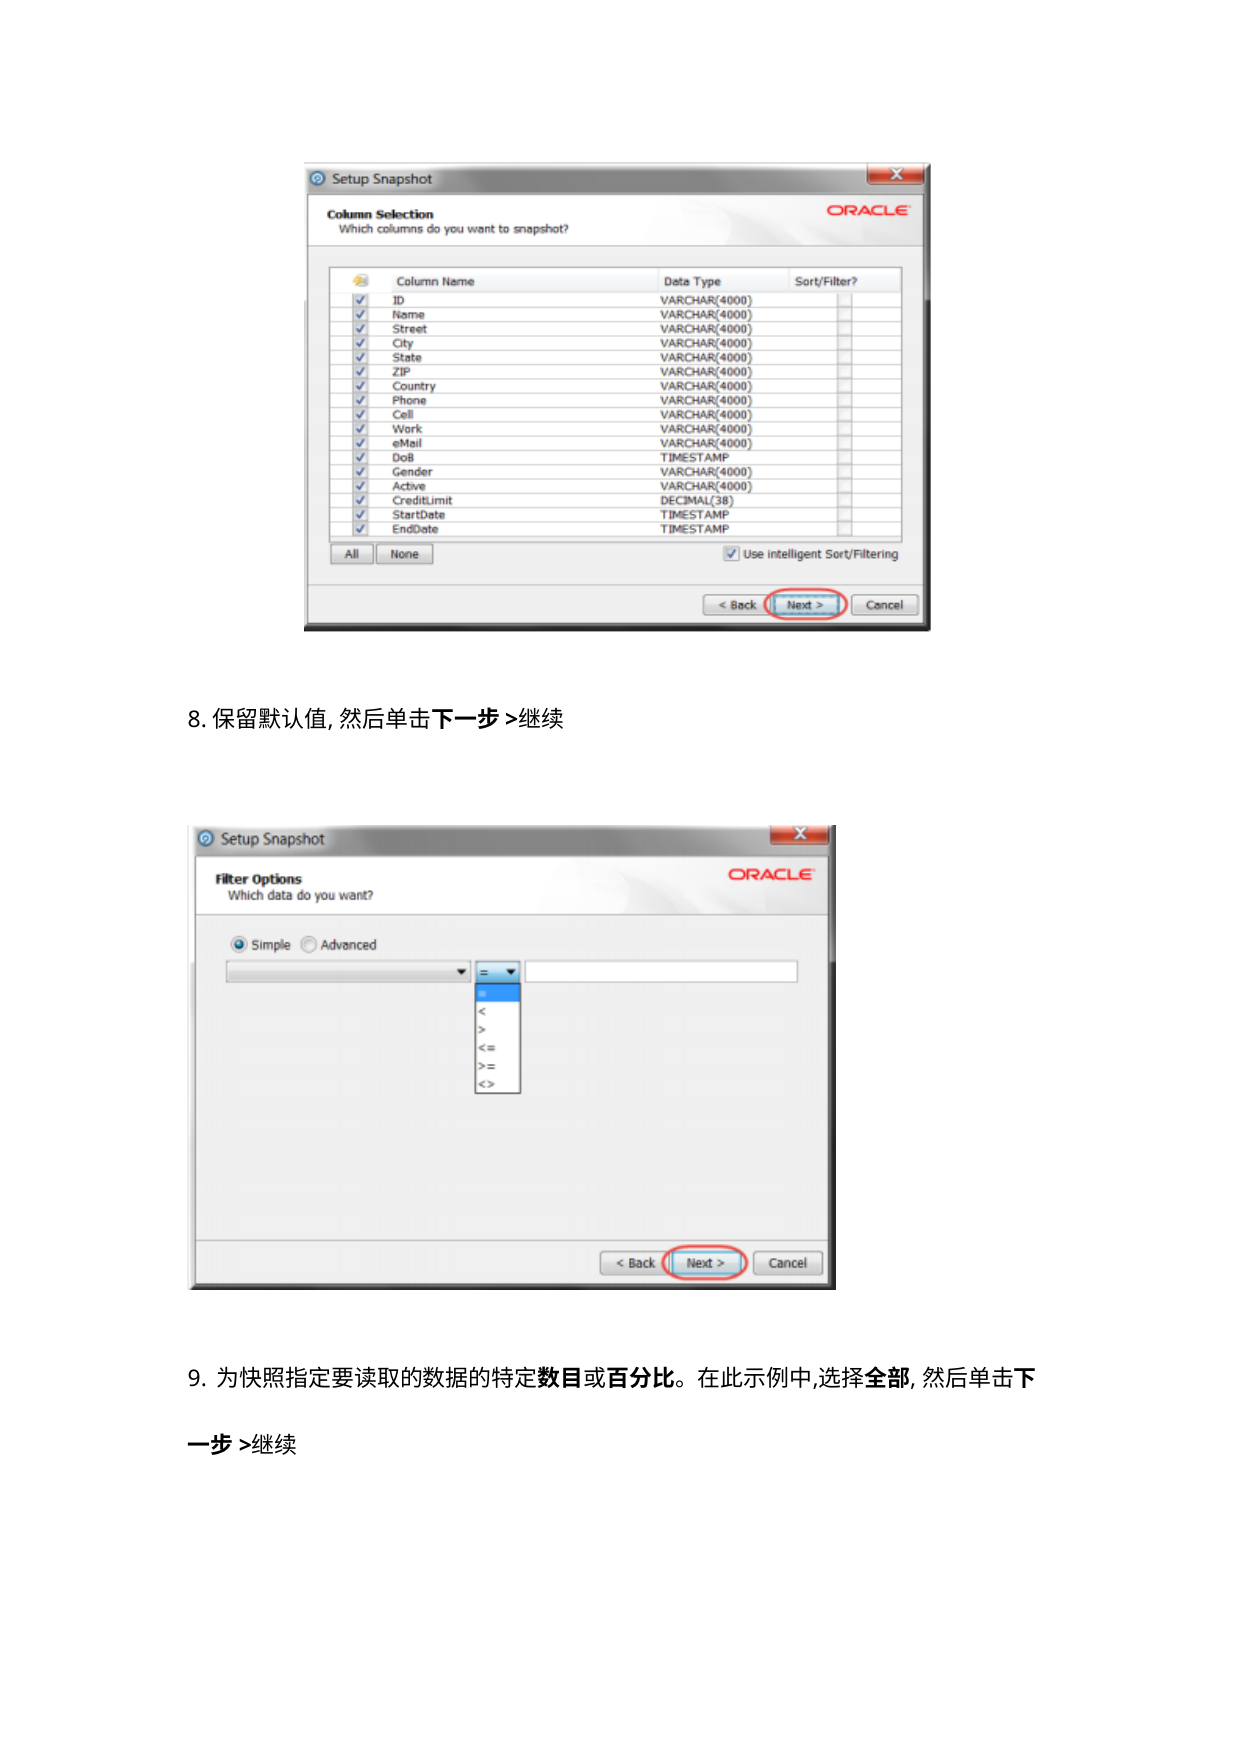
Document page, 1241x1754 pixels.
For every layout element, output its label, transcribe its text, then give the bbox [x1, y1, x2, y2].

picture [187, 825, 836, 1290]
list 为快照指定要读取的数据的特定数目或百分比。在此示例中,选择全部, 然后单击下一步 >继续 [187, 1344, 1051, 1476]
picture [304, 162, 931, 633]
list 保留默认值, 然后单击下一步 >继续 [187, 685, 887, 750]
